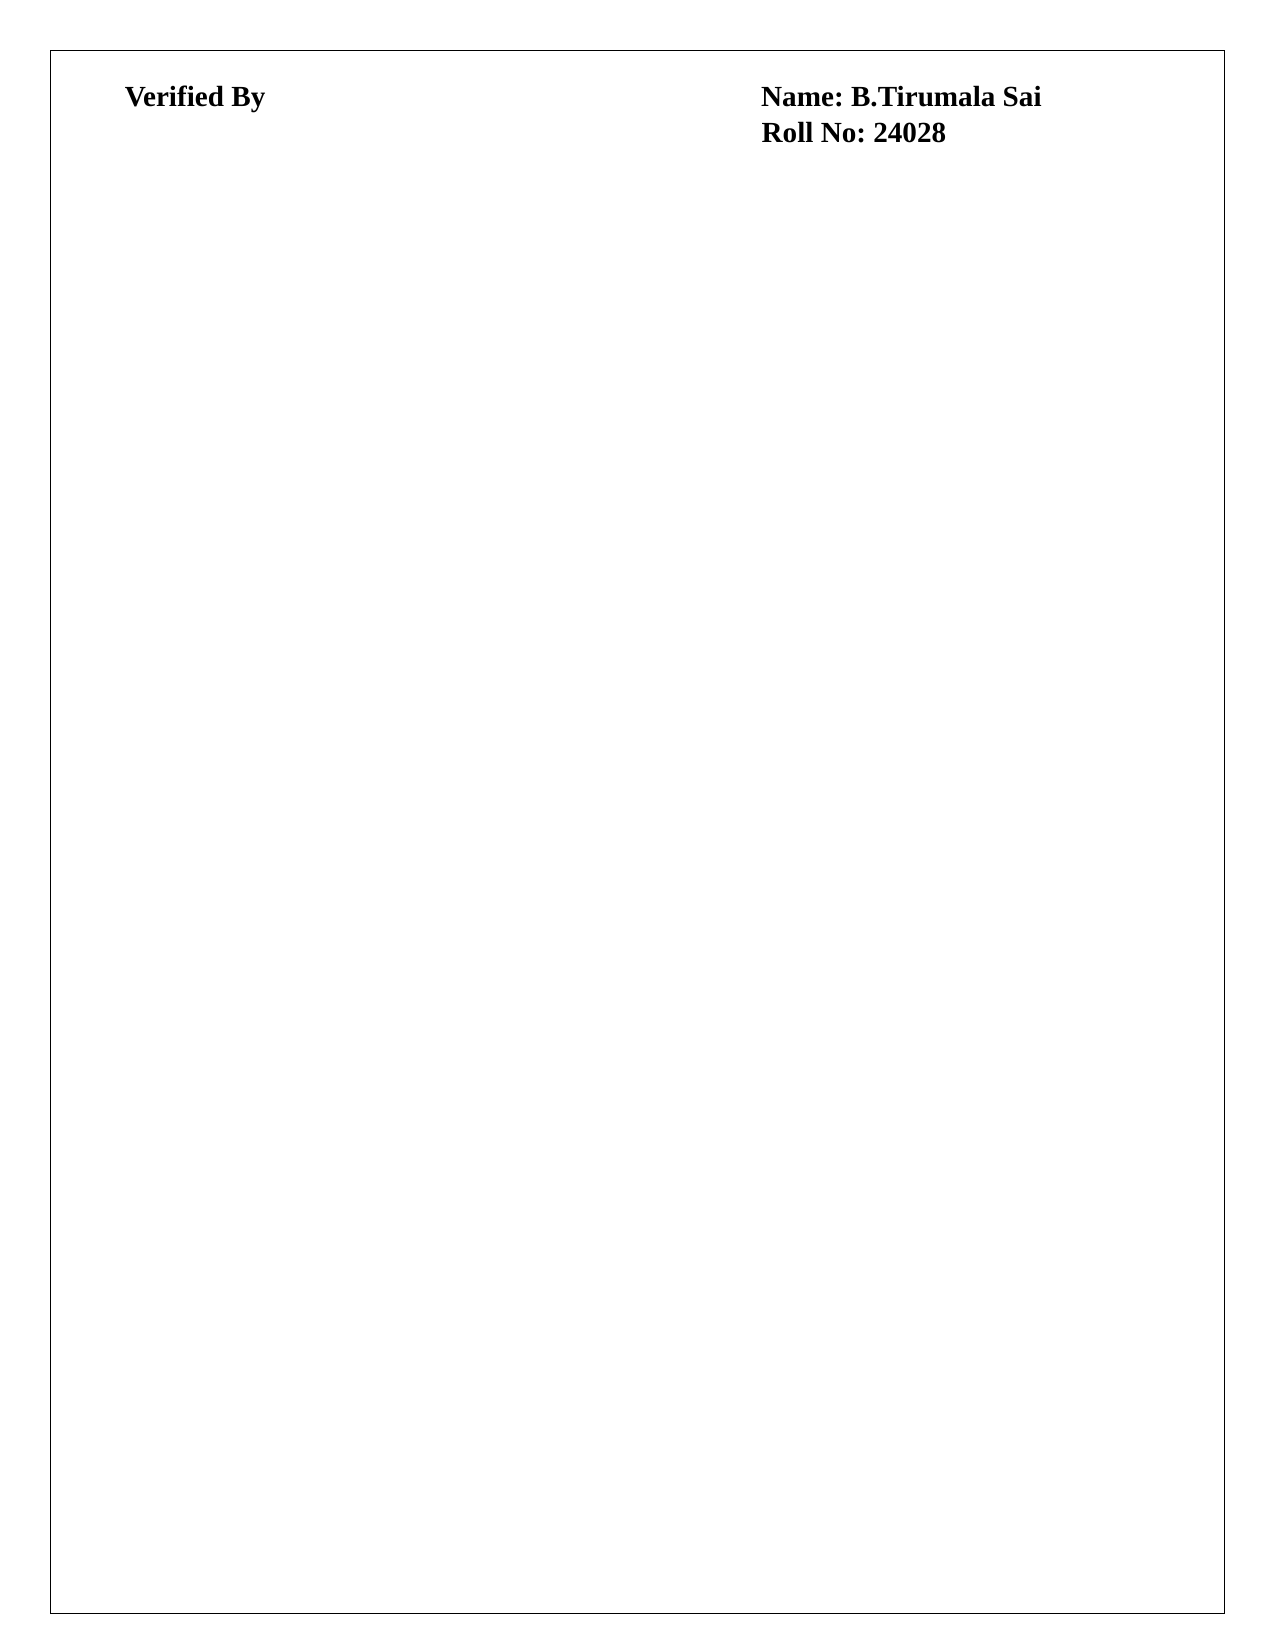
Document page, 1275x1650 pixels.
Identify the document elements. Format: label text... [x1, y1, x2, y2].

text Verified By Name: B.Tirumala Sai [124, 79, 1193, 113]
text Roll No: 24028 [112, 115, 1167, 149]
